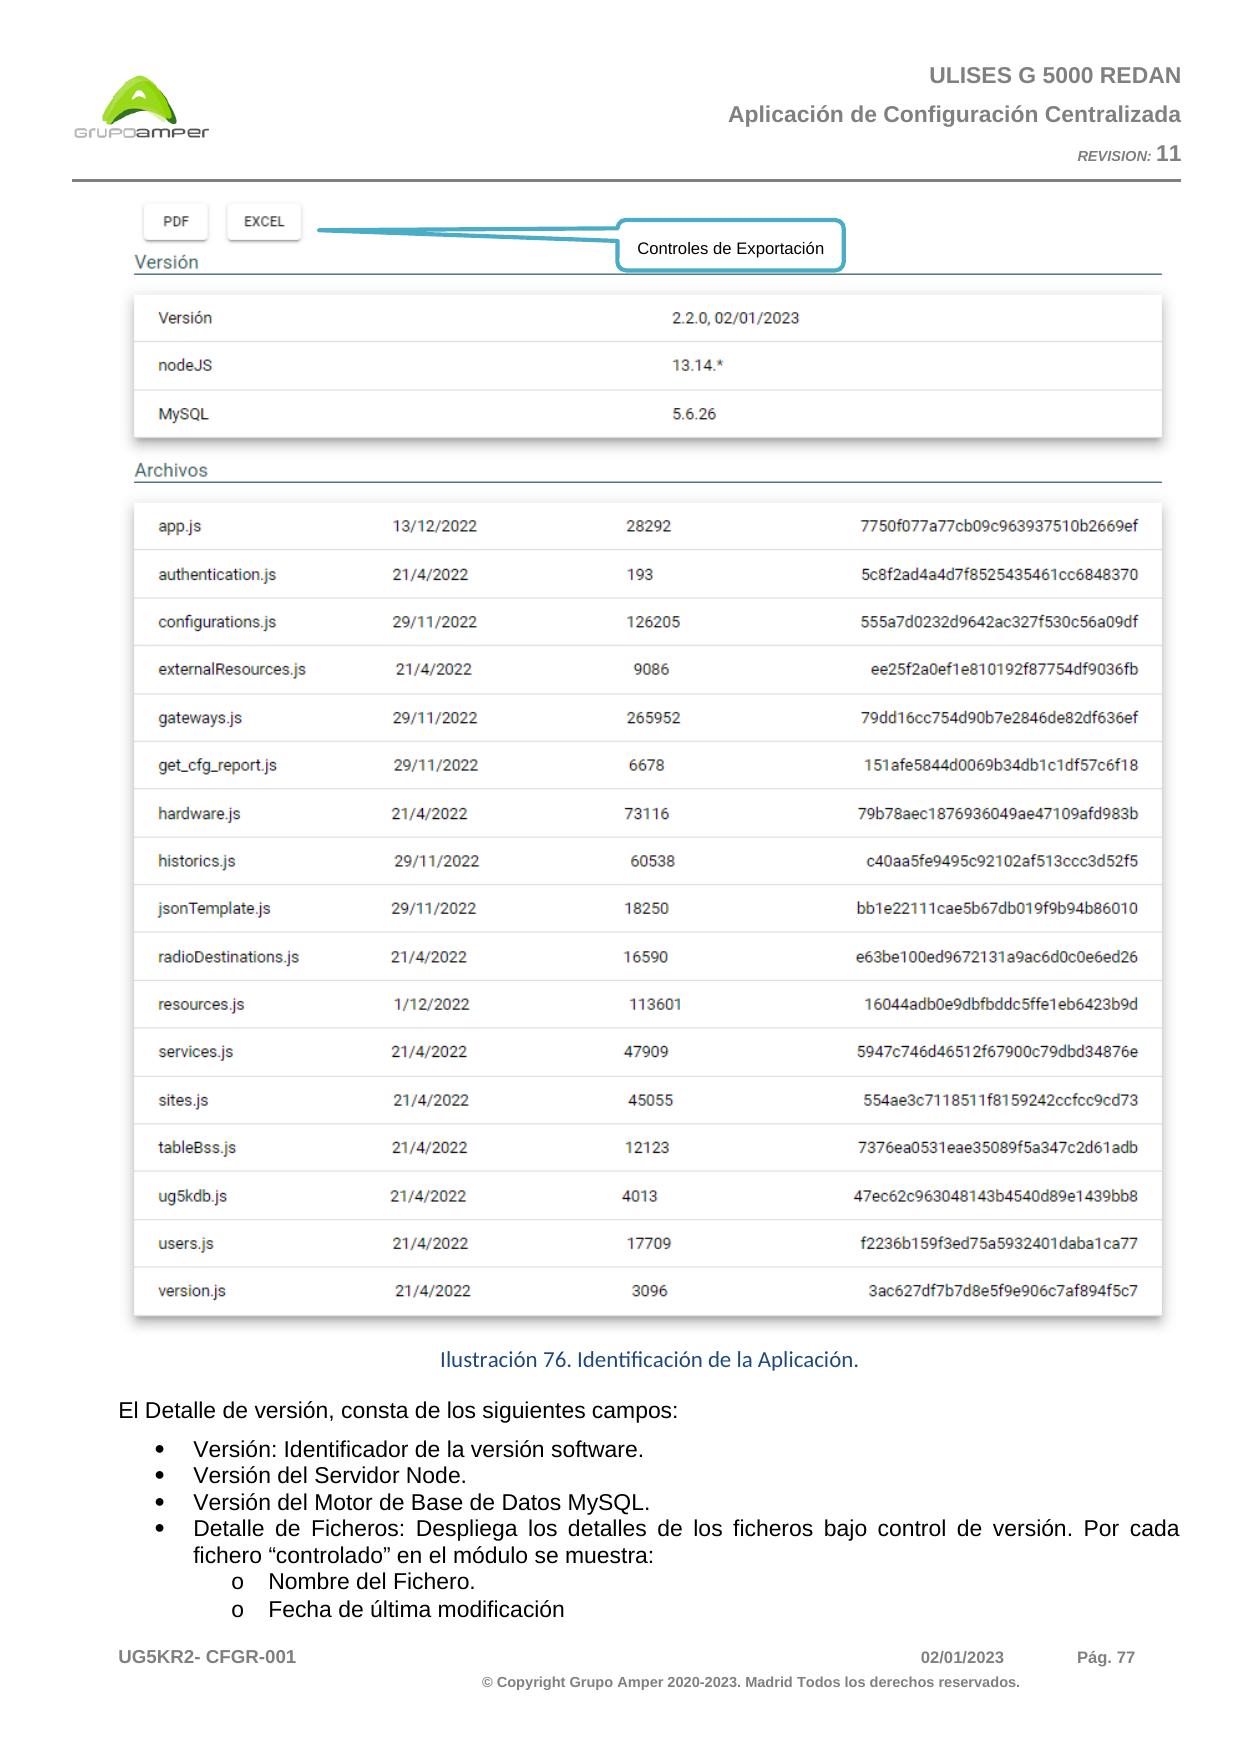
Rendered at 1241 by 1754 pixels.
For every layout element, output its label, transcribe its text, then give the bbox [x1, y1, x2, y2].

list Fecha de última modificación [231, 1596, 1181, 1624]
list Versión del Servidor Node. [156, 1462, 1181, 1489]
picture [71, 64, 211, 151]
list Versión: Identificador de la versión software. [156, 1436, 1181, 1462]
list Nombre del Fichero. [231, 1568, 1181, 1596]
list Pulsamos “Copiar” [455, 222, 841, 268]
picture [118, 194, 1182, 1335]
text El Detalle de versión, consta de los siguientes campos: [118, 1397, 1181, 1424]
list Versión del Motor de Base de Datos MySQL. [156, 1489, 1181, 1515]
list Detalle de Ficheros: Despliega los detalles de los ficheros bajo control de versión. Por cada fichero “controlado” en el módulo se muestra: [156, 1515, 1181, 1568]
